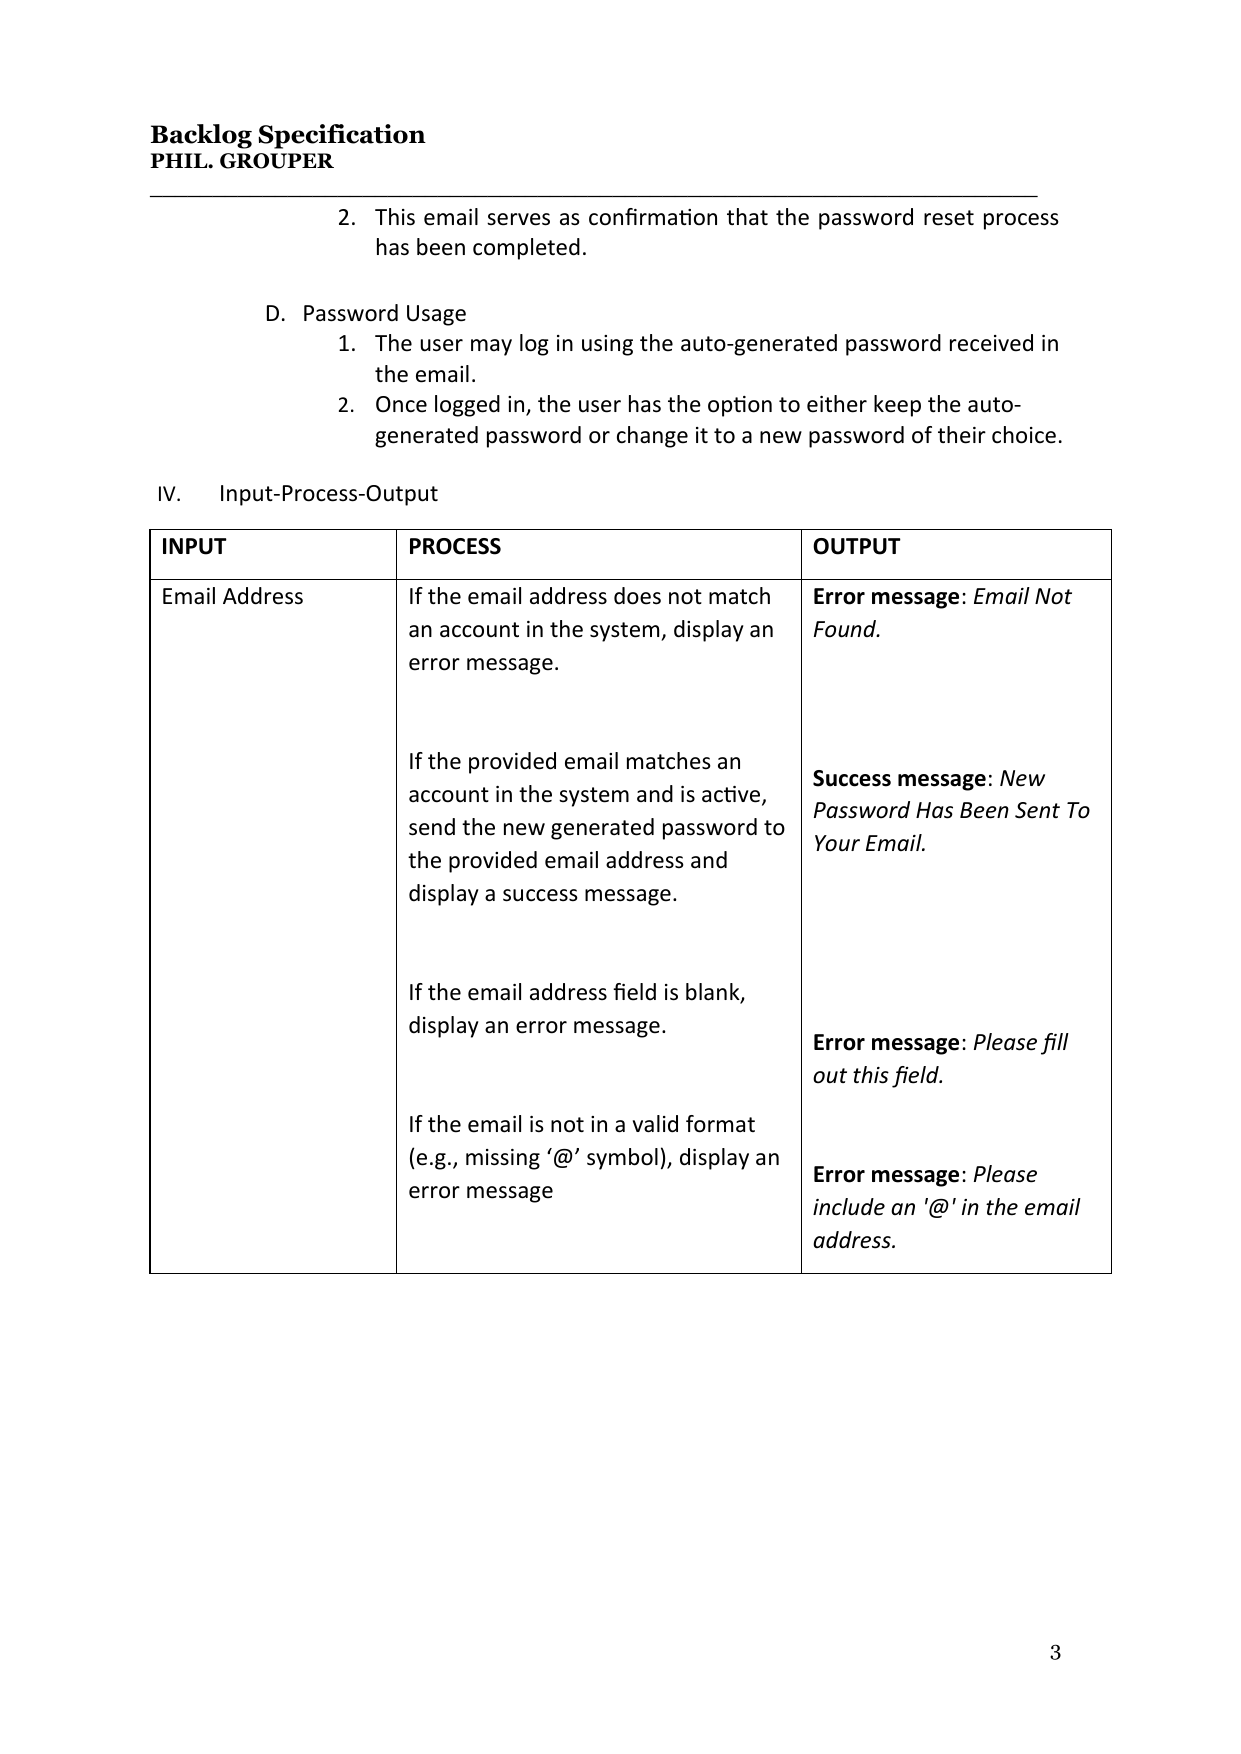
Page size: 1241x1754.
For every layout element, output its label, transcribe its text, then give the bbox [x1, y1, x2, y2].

list Input-Process-Output [181, 478, 1061, 508]
list Password Usage [264, 297, 1061, 327]
list Once logged in, the user has the option to either keep the auto-generated password or change it to a new password of their choice. [337, 388, 1090, 478]
list The user may log in using the auto-generated password received in the email. [337, 327, 1061, 388]
list This email serves as confirmation that the password reset process has been completed. [337, 201, 1061, 262]
